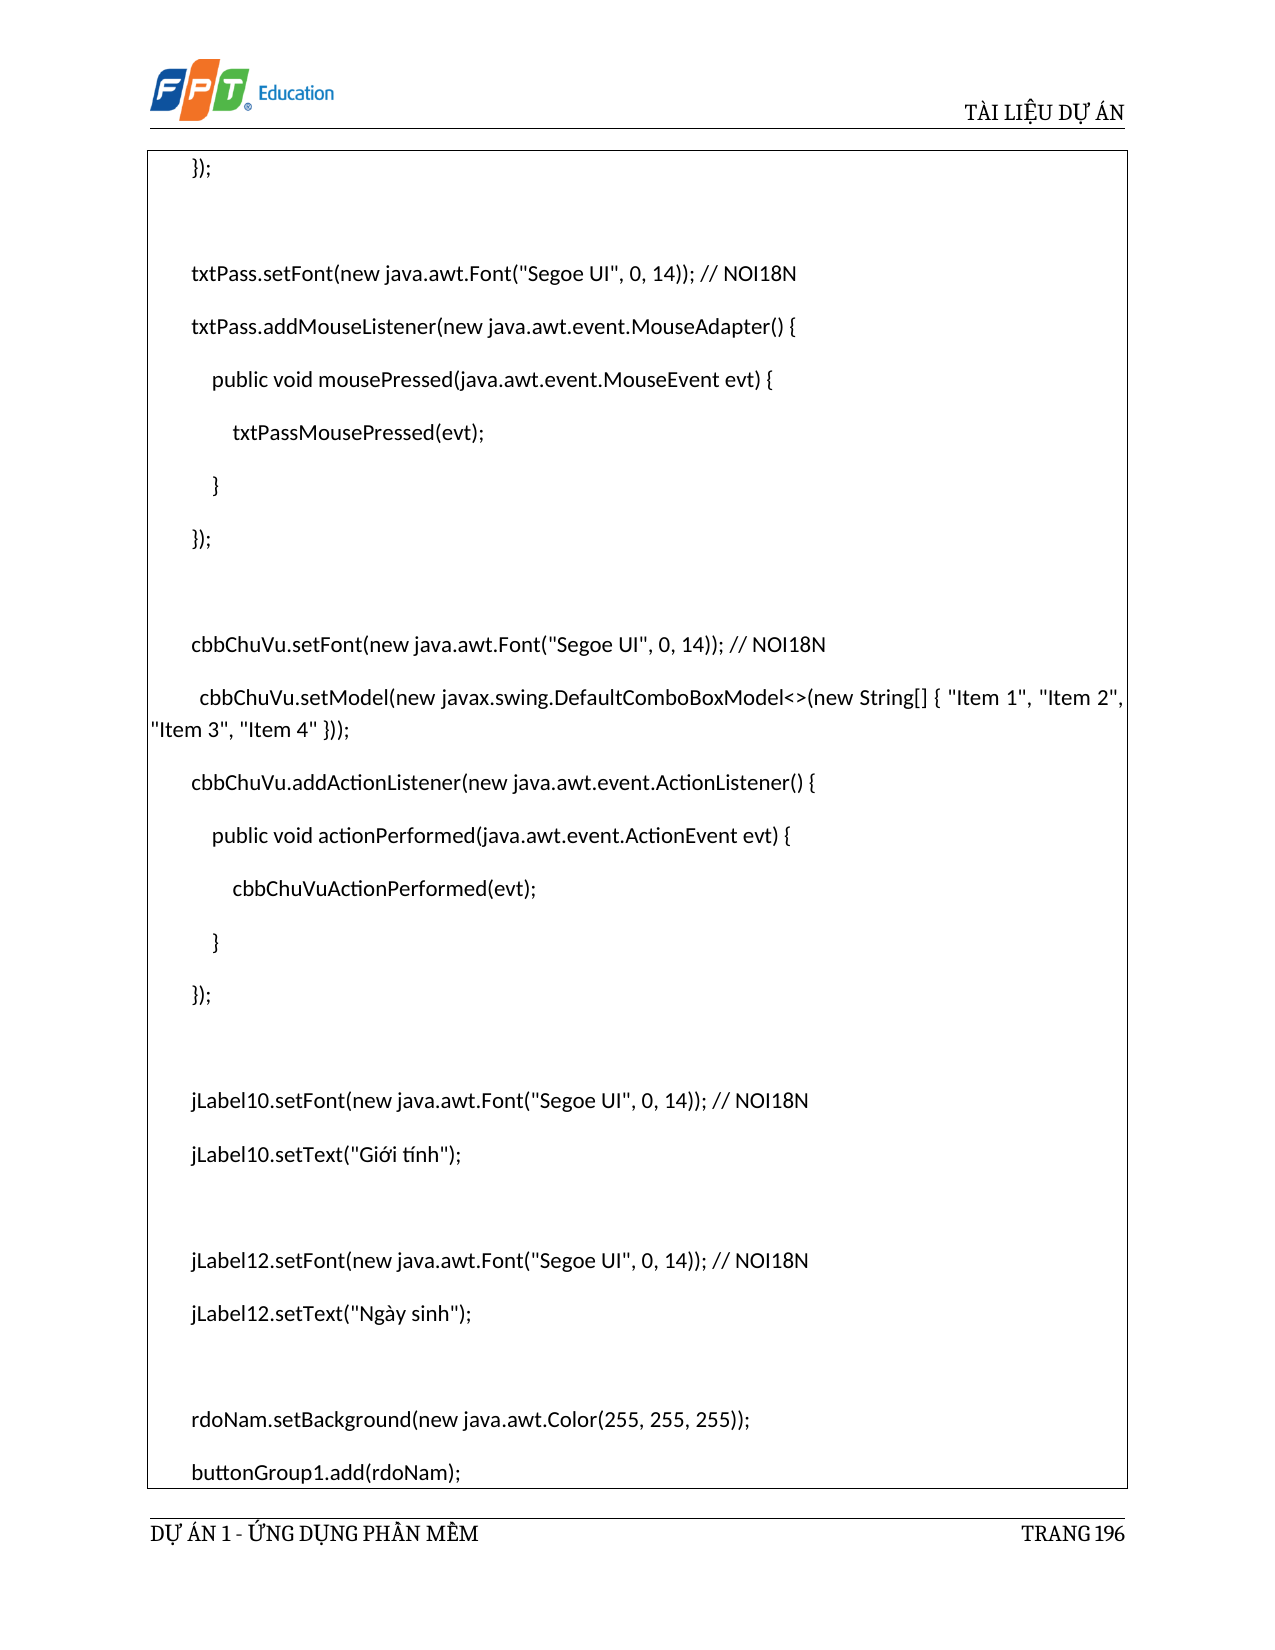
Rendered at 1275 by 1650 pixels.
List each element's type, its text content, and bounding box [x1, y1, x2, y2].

text cbbChuVu.addActionListener(new java.awt.event.ActionListener() { [148, 765, 1127, 797]
picture [150, 59, 336, 121]
text cbbChuVu.setFont(new java.awt.Font("Segoe UI", 0, 14)); // NOI18N [148, 627, 1127, 658]
text cbbChuVuActionPerformed(evt); [148, 871, 1127, 903]
text } [148, 924, 1127, 956]
text cbbChuVu.setModel(new javax.swing.DefaultComboBoxModel<>(new String[] { "Item 1", "Item 2", "Item 3", "Item 4" })); [148, 680, 1127, 743]
text jLabel10.setFont(new java.awt.Font("Segoe UI", 0, 14)); // NOI18N [148, 1083, 1127, 1115]
text txtPass.addMouseListener(new java.awt.event.MouseAdapter() { [148, 309, 1127, 340]
text }); [148, 151, 1127, 181]
text txtPassMousePressed(evt); [148, 415, 1127, 446]
text jLabel12.setFont(new java.awt.Font("Segoe UI", 0, 14)); // NOI18N [148, 1243, 1127, 1274]
text txtPass.setFont(new java.awt.Font("Segoe UI", 0, 14)); // NOI18N [148, 256, 1127, 287]
text jLabel10.setText("Giới tính"); [148, 1137, 1127, 1168]
text jLabel12.setText("Ngày sinh"); [148, 1296, 1127, 1327]
text buttonGroup1.add(rdoNam); [148, 1455, 1127, 1488]
text public void actionPerformed(java.awt.event.ActionEvent evt) { [148, 818, 1127, 849]
text }); [148, 521, 1127, 552]
text } [148, 468, 1127, 499]
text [148, 362, 1127, 393]
text rdoNam.setBackground(new java.awt.Color(255, 255, 255)); [148, 1402, 1127, 1433]
text }); [148, 977, 1127, 1009]
